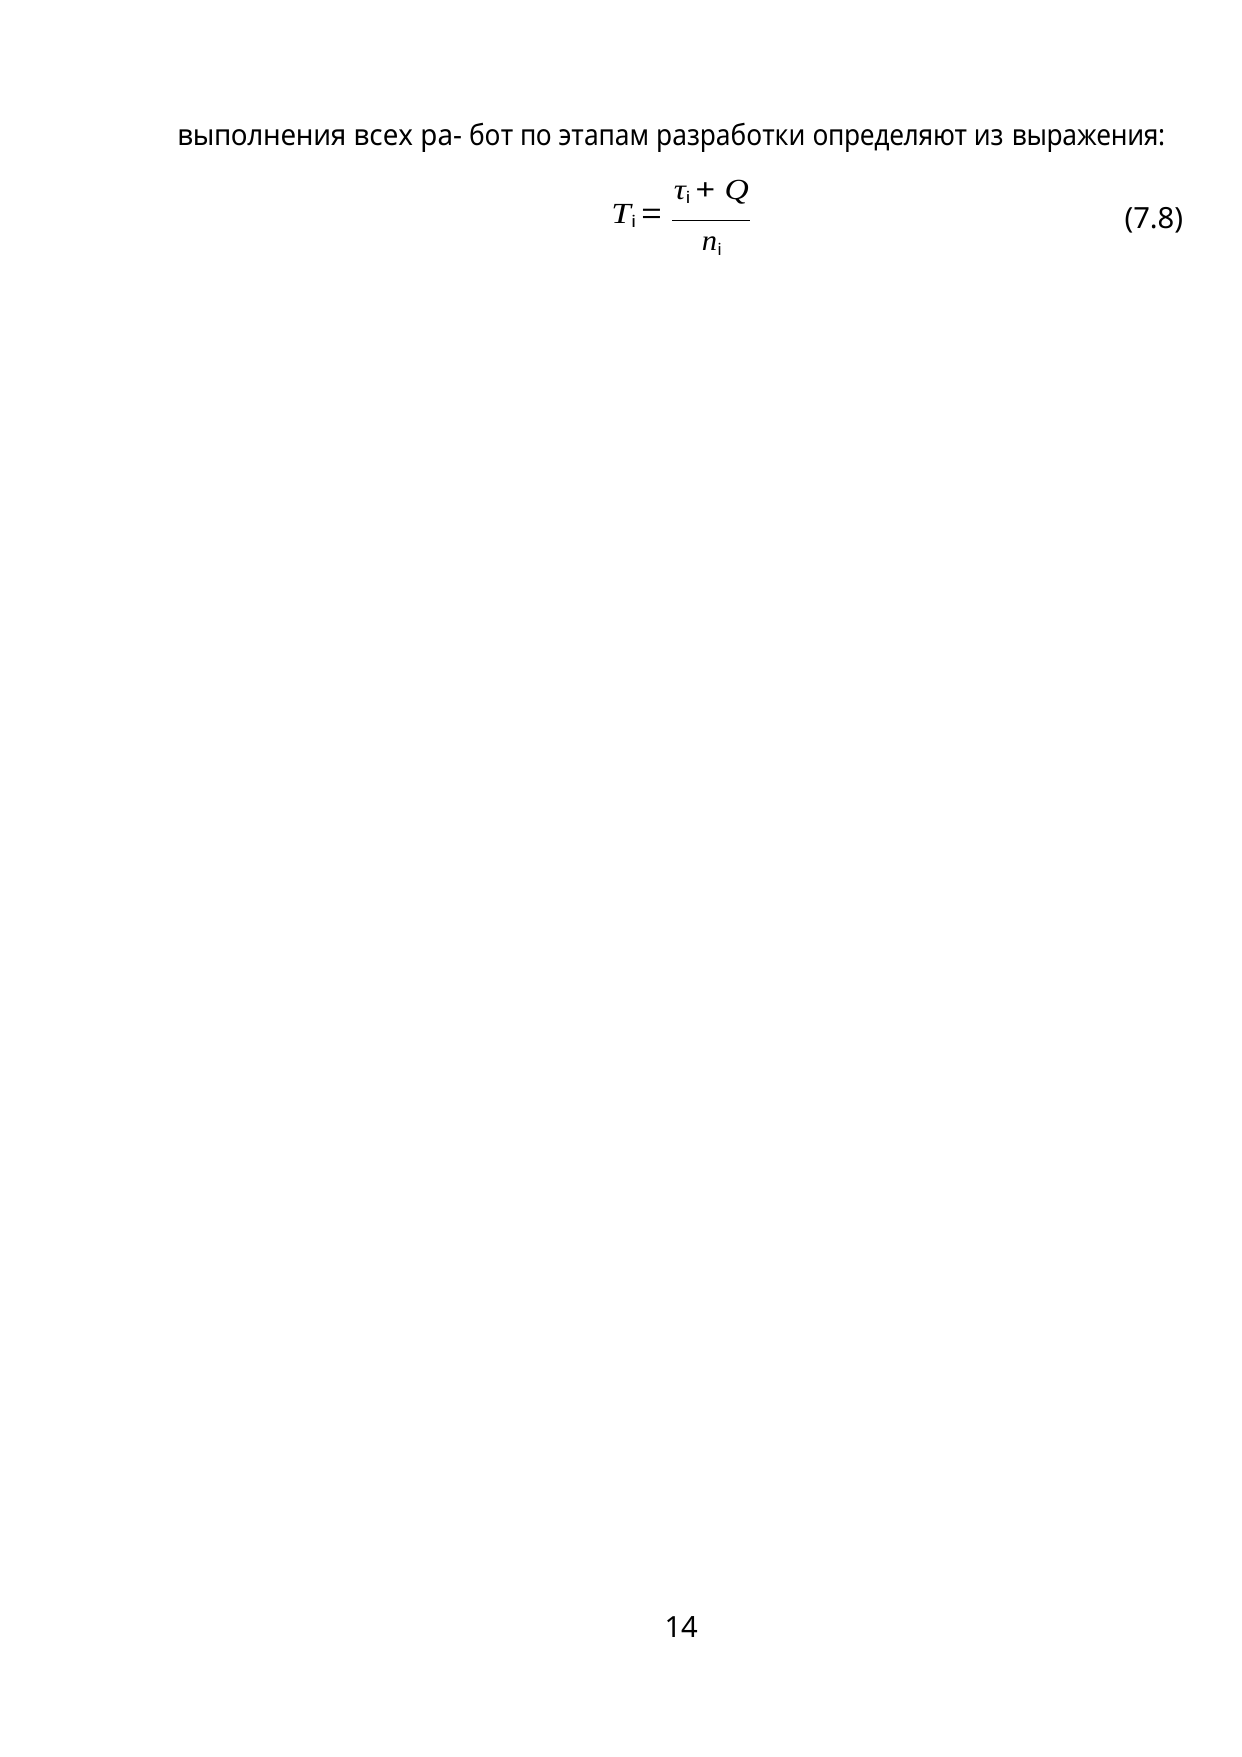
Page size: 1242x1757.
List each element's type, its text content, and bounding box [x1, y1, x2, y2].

text (7.8) [726, 204, 1183, 234]
text τi + Q [739, 180, 1180, 204]
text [177, 114, 1183, 154]
text ni [167, 228, 721, 256]
text τi + Q [242, 180, 739, 204]
text Ti = [167, 204, 661, 228]
